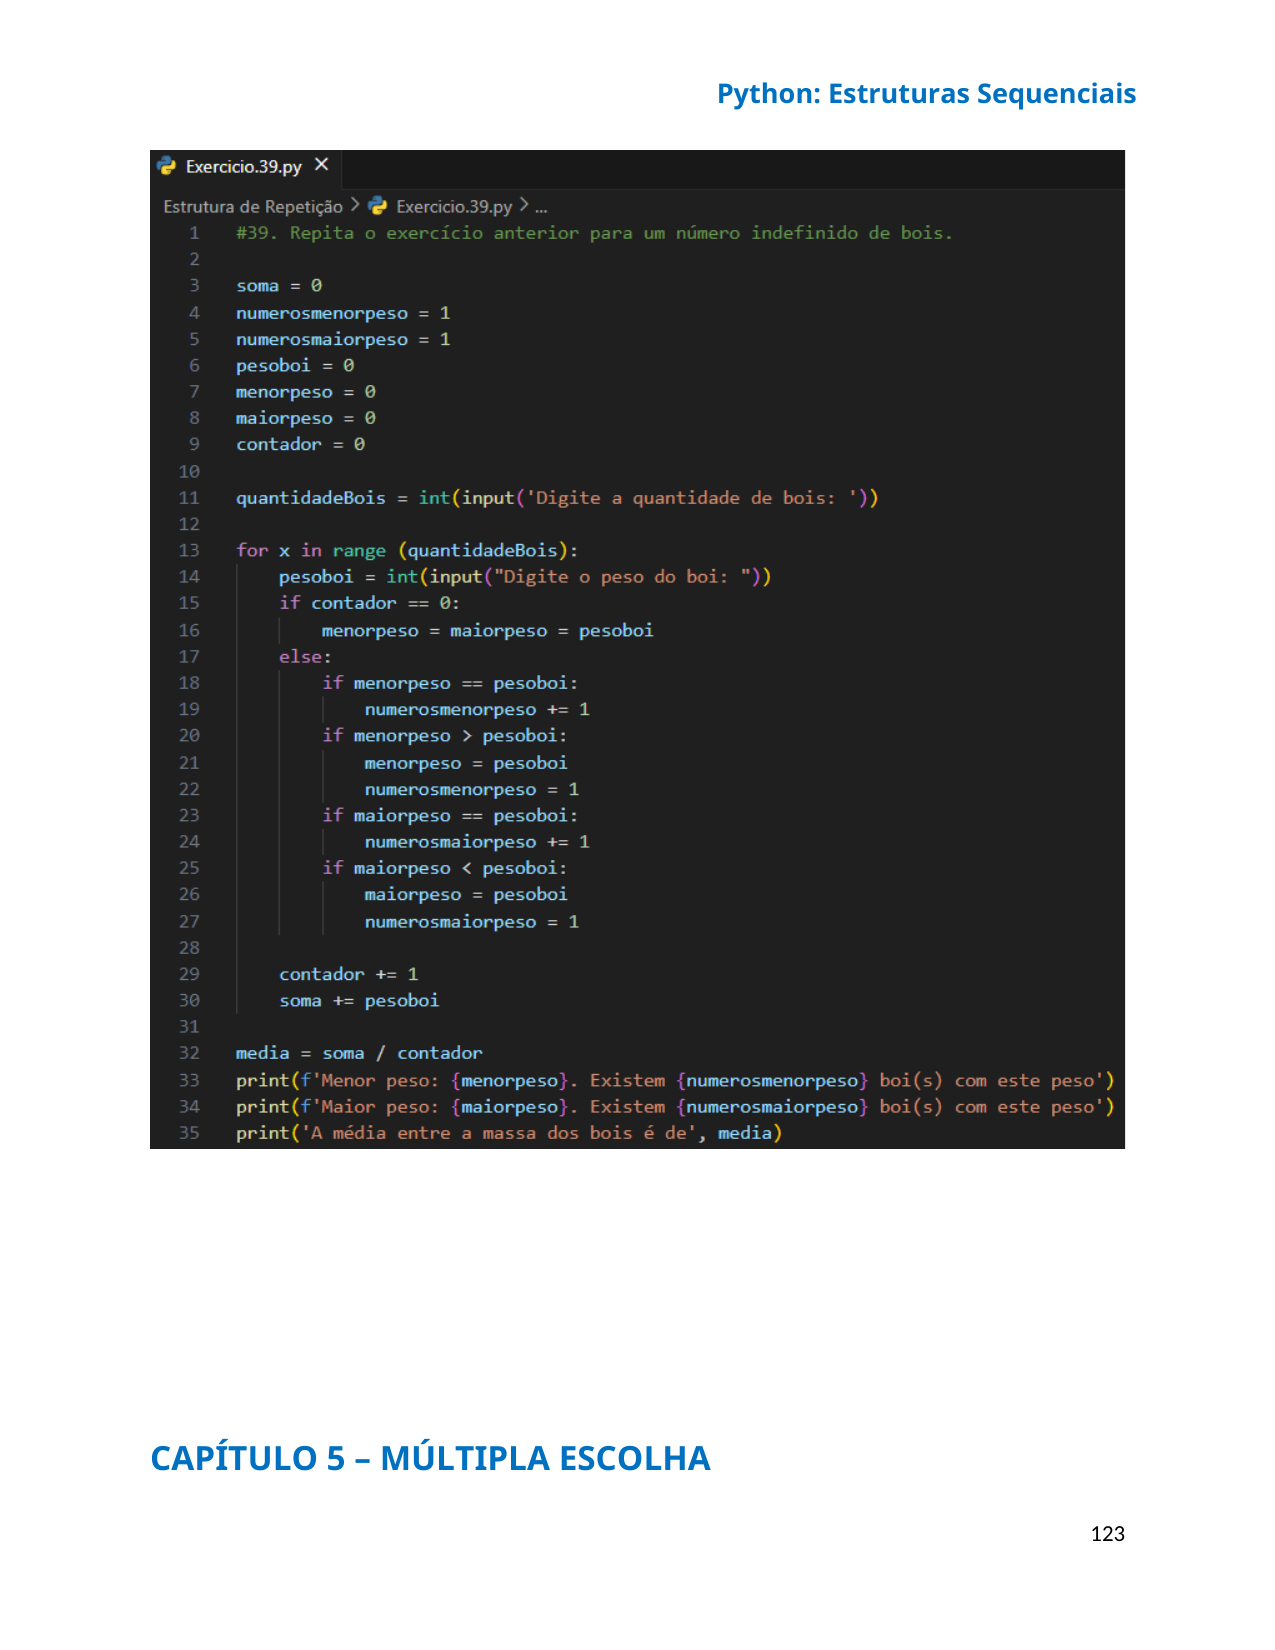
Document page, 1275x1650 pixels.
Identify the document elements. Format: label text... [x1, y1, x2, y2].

text CAPÍTULO 5 – MÚLTIPLA ESCOLHA [150, 1435, 1125, 1480]
picture [150, 150, 1125, 1149]
